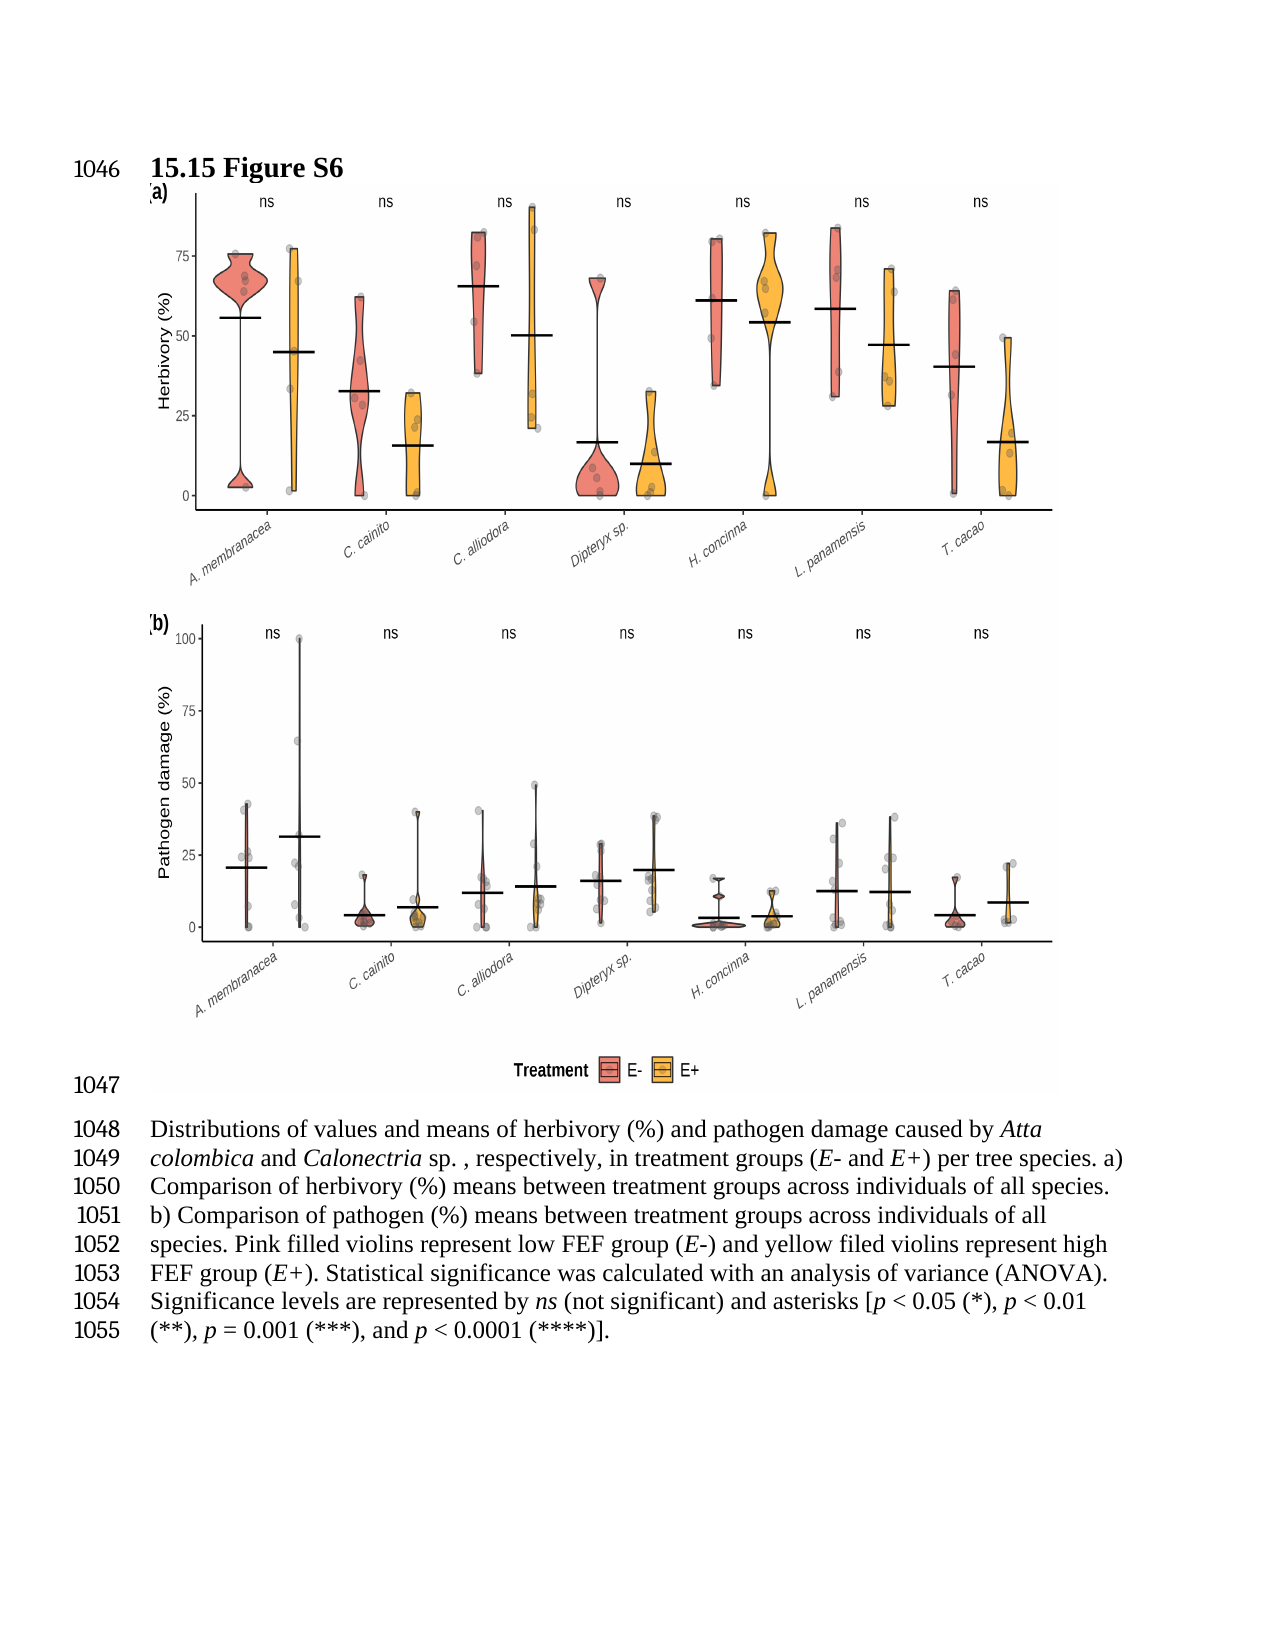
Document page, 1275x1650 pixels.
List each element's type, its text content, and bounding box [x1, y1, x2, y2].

text Distributions of values and means of herbivory (%) and pathogen damage caused by Atta colombica and Calonectria sp. , respectively, in treatment groups (E- and E+) per tree species. a) Comparison of herbivory (%) means between treatment groups across individuals of all species. b) Comparison of pathogen (%) means between treatment groups across individuals of all species. Pink filled violins represent low FEF group (E-) and yellow filed violins represent high FEF group (E+). Statistical significance was calculated with an analysis of variance (ANOVA). Significance levels are represented by ns (not significant) and asterisks [p < 0.05 (*), p < 0.01 (**), p = 0.001 (***), and p < 0.0001 (****)]. [150, 1114, 1125, 1344]
picture [150, 183, 1060, 1093]
subtitle 15.15 Figure S6 [150, 150, 1125, 183]
